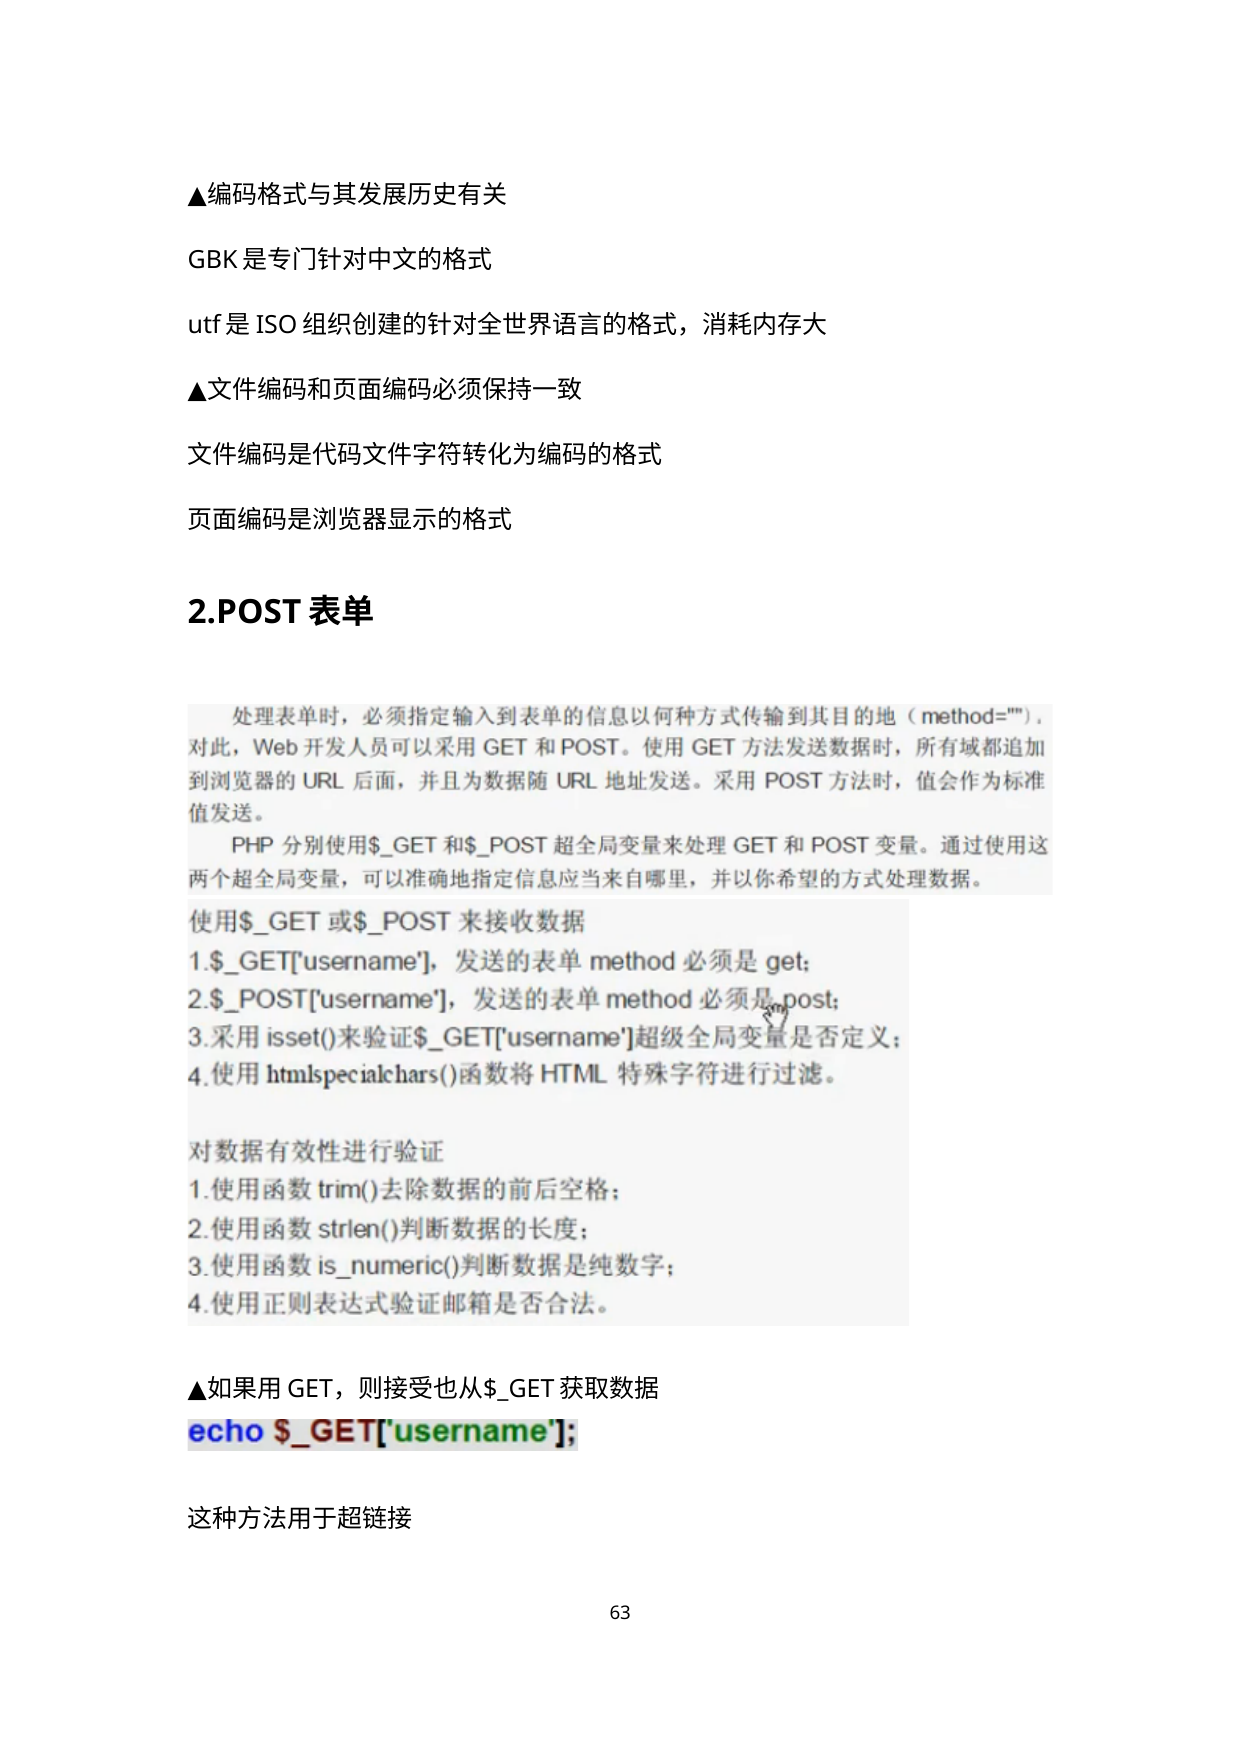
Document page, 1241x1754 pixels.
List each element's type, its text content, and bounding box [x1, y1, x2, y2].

text ▲文件编码和页面编码必须保持一致 [187, 355, 1053, 420]
picture [187, 899, 910, 1326]
text ▲编码格式与其发展历史有关 [187, 160, 1053, 225]
text GBK是专门针对中文的格式 [187, 225, 1053, 290]
picture [187, 1419, 579, 1451]
text utf是ISO组织创建的针对全世界语言的格式，消耗内存大 [187, 290, 1053, 355]
text ▲如果用GET，则接受也从$_GET获取数据 [187, 1354, 1053, 1419]
text 2.POST表单 [187, 577, 1053, 642]
text 文件编码是代码文件字符转化为编码的格式 [187, 420, 1053, 485]
picture [187, 704, 1053, 895]
text 页面编码是浏览器显示的格式 [187, 485, 1053, 550]
text 这种方法用于超链接 [187, 1484, 1053, 1549]
